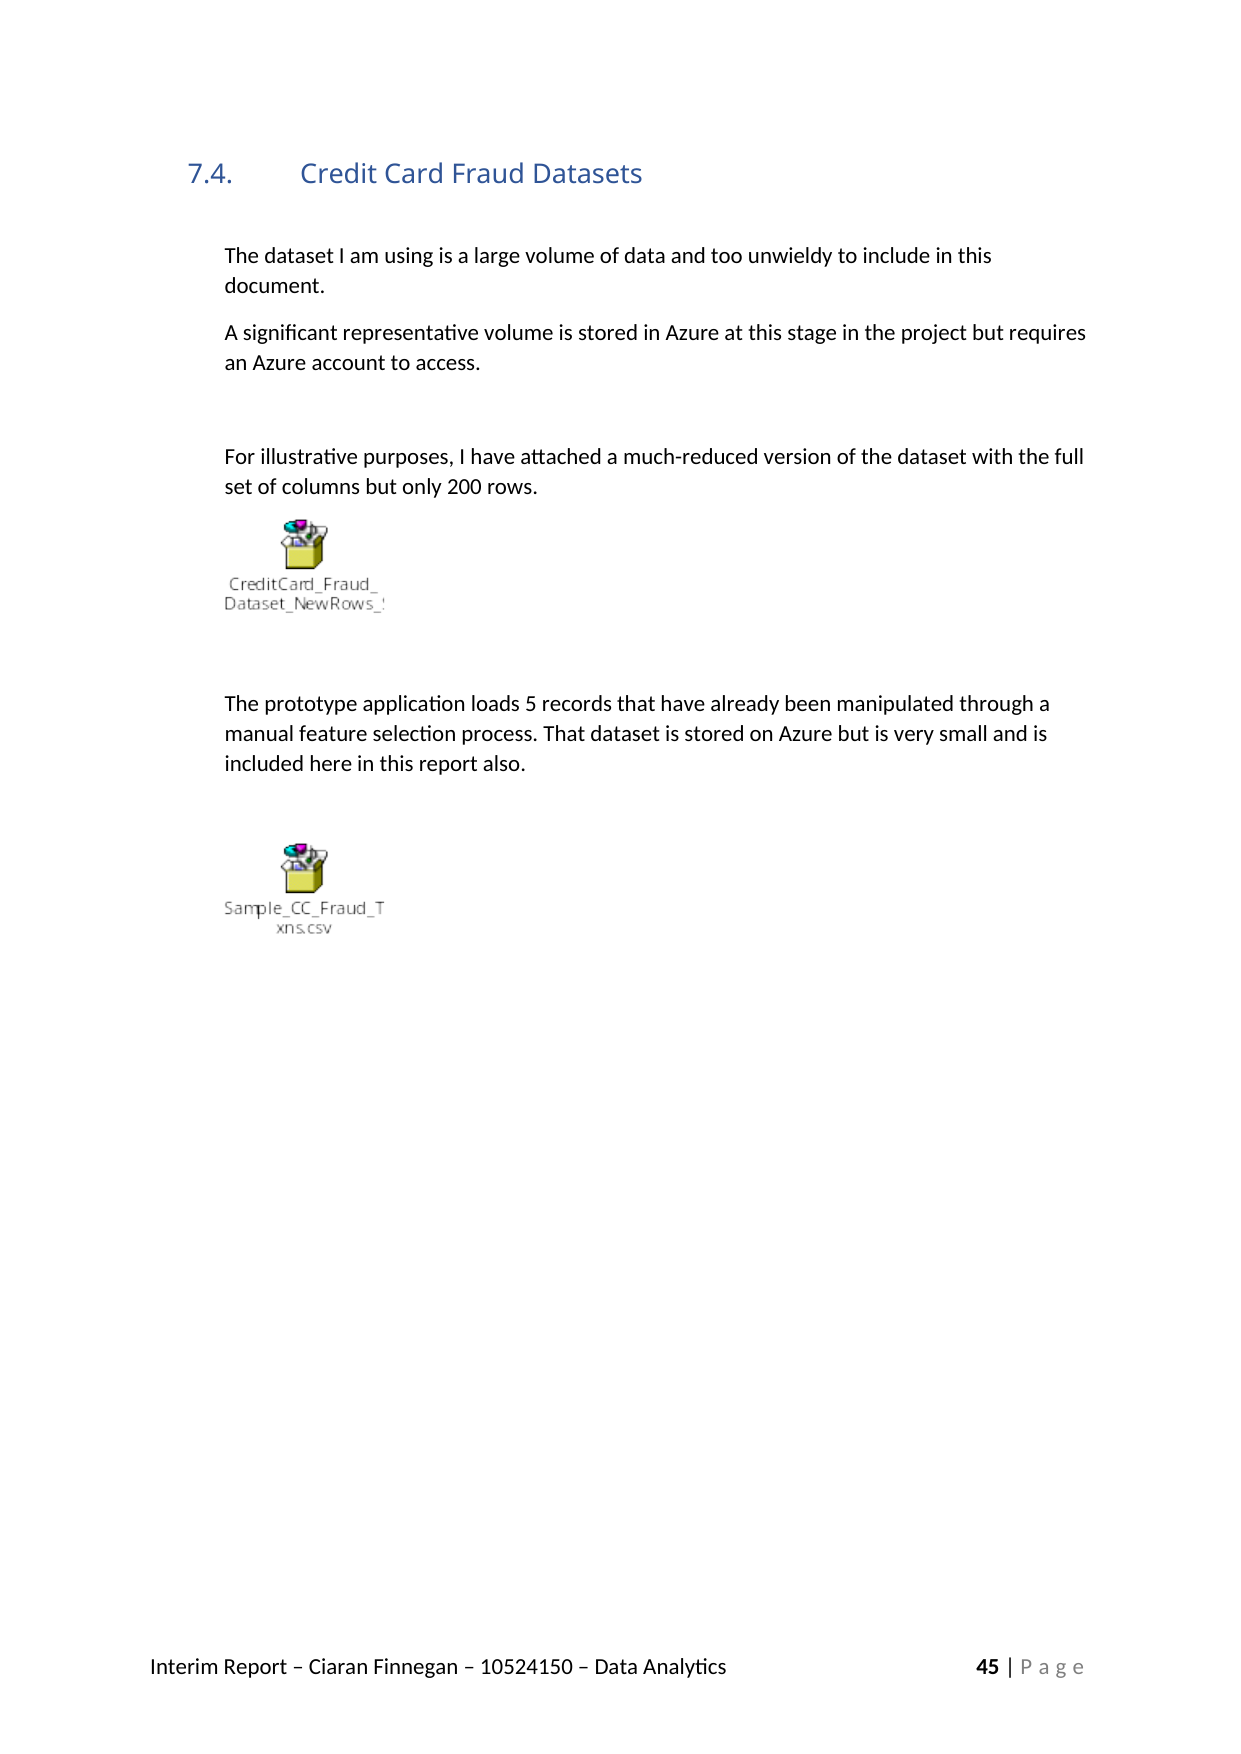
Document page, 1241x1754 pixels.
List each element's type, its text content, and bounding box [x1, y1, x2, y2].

text For illustrative purposes, I have attached a much-reduced version of the dataset with the full set of columns but only 200 rows. [224, 442, 1090, 500]
text The prototype application loads 5 records that have already been manipulated through a manual feature selection process. That dataset is stored on Azure but is very small and is included here in this report also. [224, 689, 1090, 777]
text A significant representative volume is stored in Azure at this stage in the project but requires an Azure account to access. [224, 318, 1090, 376]
subtitle Credit Card Fraud Datasets [187, 154, 1090, 191]
text The dataset I am using is a large volume of data and too unwieldy to include in this document. [224, 241, 1090, 299]
